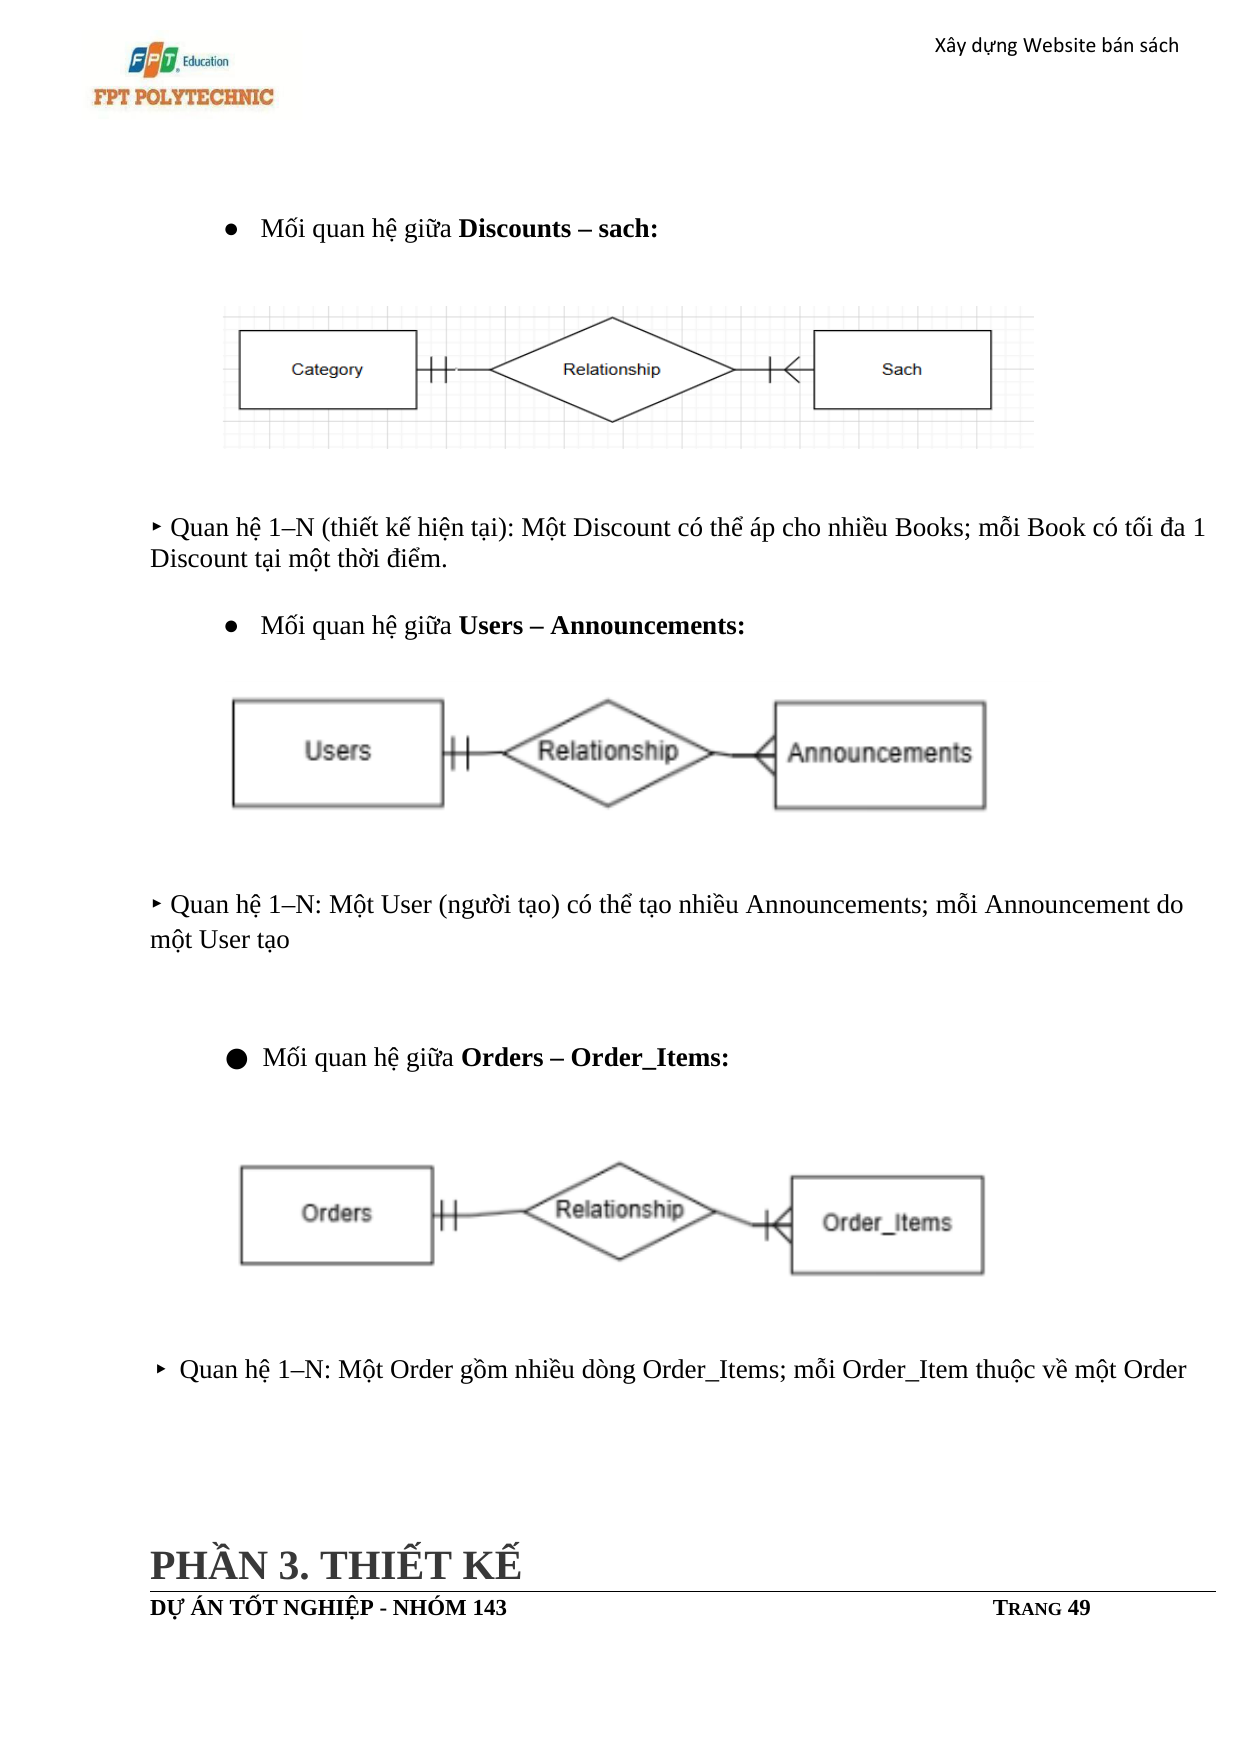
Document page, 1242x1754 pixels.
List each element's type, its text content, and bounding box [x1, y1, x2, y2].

picture [225, 1144, 1024, 1291]
list Mối quan hệ giữa Orders – Order_Items: [225, 1026, 1216, 1082]
picture [222, 306, 1034, 449]
picture [224, 680, 1052, 853]
text ▸ Quan hệ 1–N: Một Order gồm nhiều dòng Order_Items; mỗi Order_Item thuộc về một Order [150, 1353, 1216, 1385]
list Mối quan hệ giữa Users – Announcements: [223, 609, 1216, 640]
subtitle PHẦN 3. THIẾT KẾ [150, 1541, 1216, 1588]
picture [81, 30, 303, 120]
list Mối quan hệ giữa Discounts – sach: [223, 212, 1216, 244]
text ‣ Quan hệ 1–N: Một User (người tạo) có thể tạo nhiều Announcements; mỗi Announcement do một User tạo [150, 888, 1216, 955]
text ‣ Quan hệ 1–N (thiết kế hiện tại): Một Discount có thể áp cho nhiều Books; mỗi Book có tối đa 1 Discount tại một thời điểm. [150, 511, 1216, 573]
